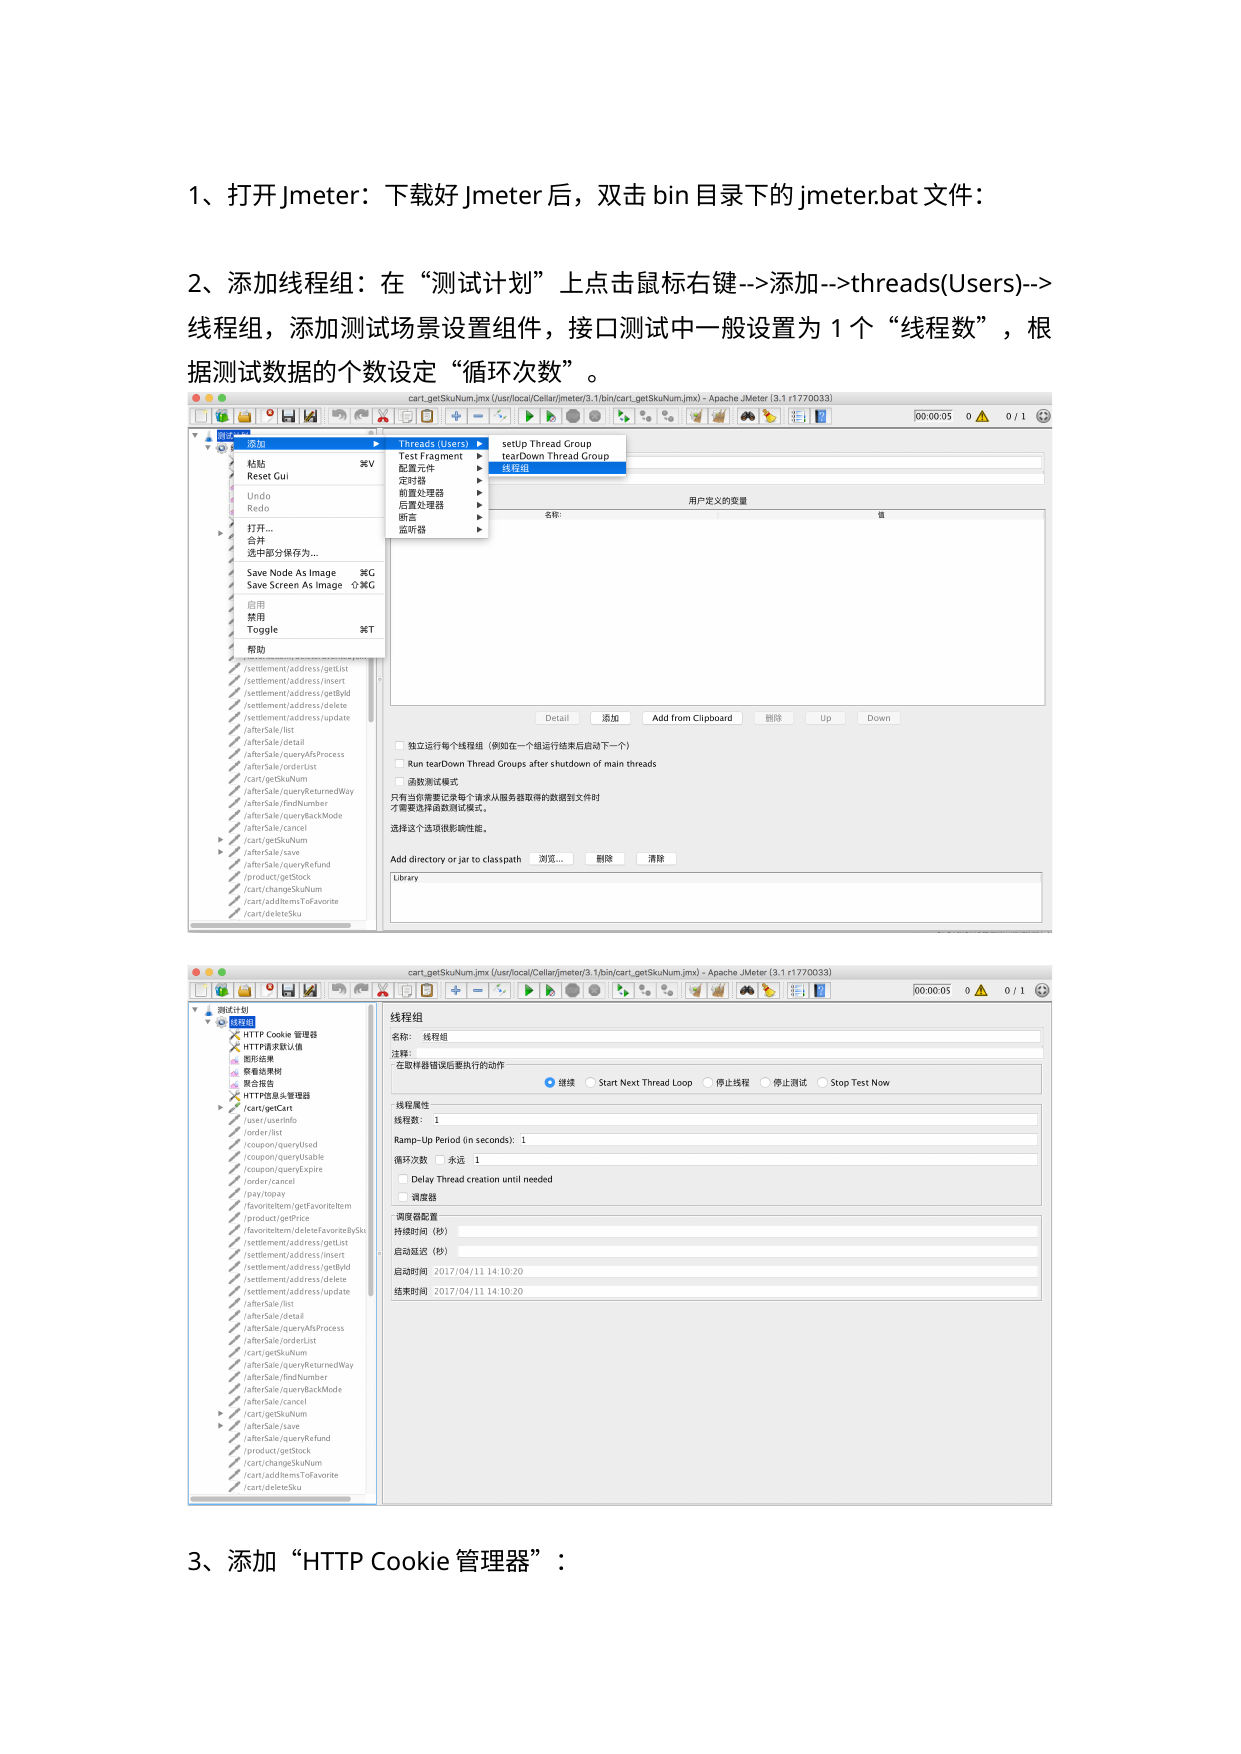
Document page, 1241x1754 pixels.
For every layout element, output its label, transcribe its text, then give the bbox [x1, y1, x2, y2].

text 1、打开Jmeter：下载好Jmeter后，双击bin目录下的jmeter.bat文件： [187, 172, 1053, 216]
text 2、添加线程组：在“测试计划”上点击鼠标右键-->添加-->threads(Users)-->线程组，添加测试场景设置组件，接口测试中一般设置为1个“线程数”，根据测试数据的个数设定“循环次数”。 [187, 260, 1053, 392]
picture [187, 965, 1053, 1506]
text 3、添加“HTTP Cookie管理器”： [187, 1538, 1053, 1582]
picture [187, 392, 1053, 933]
